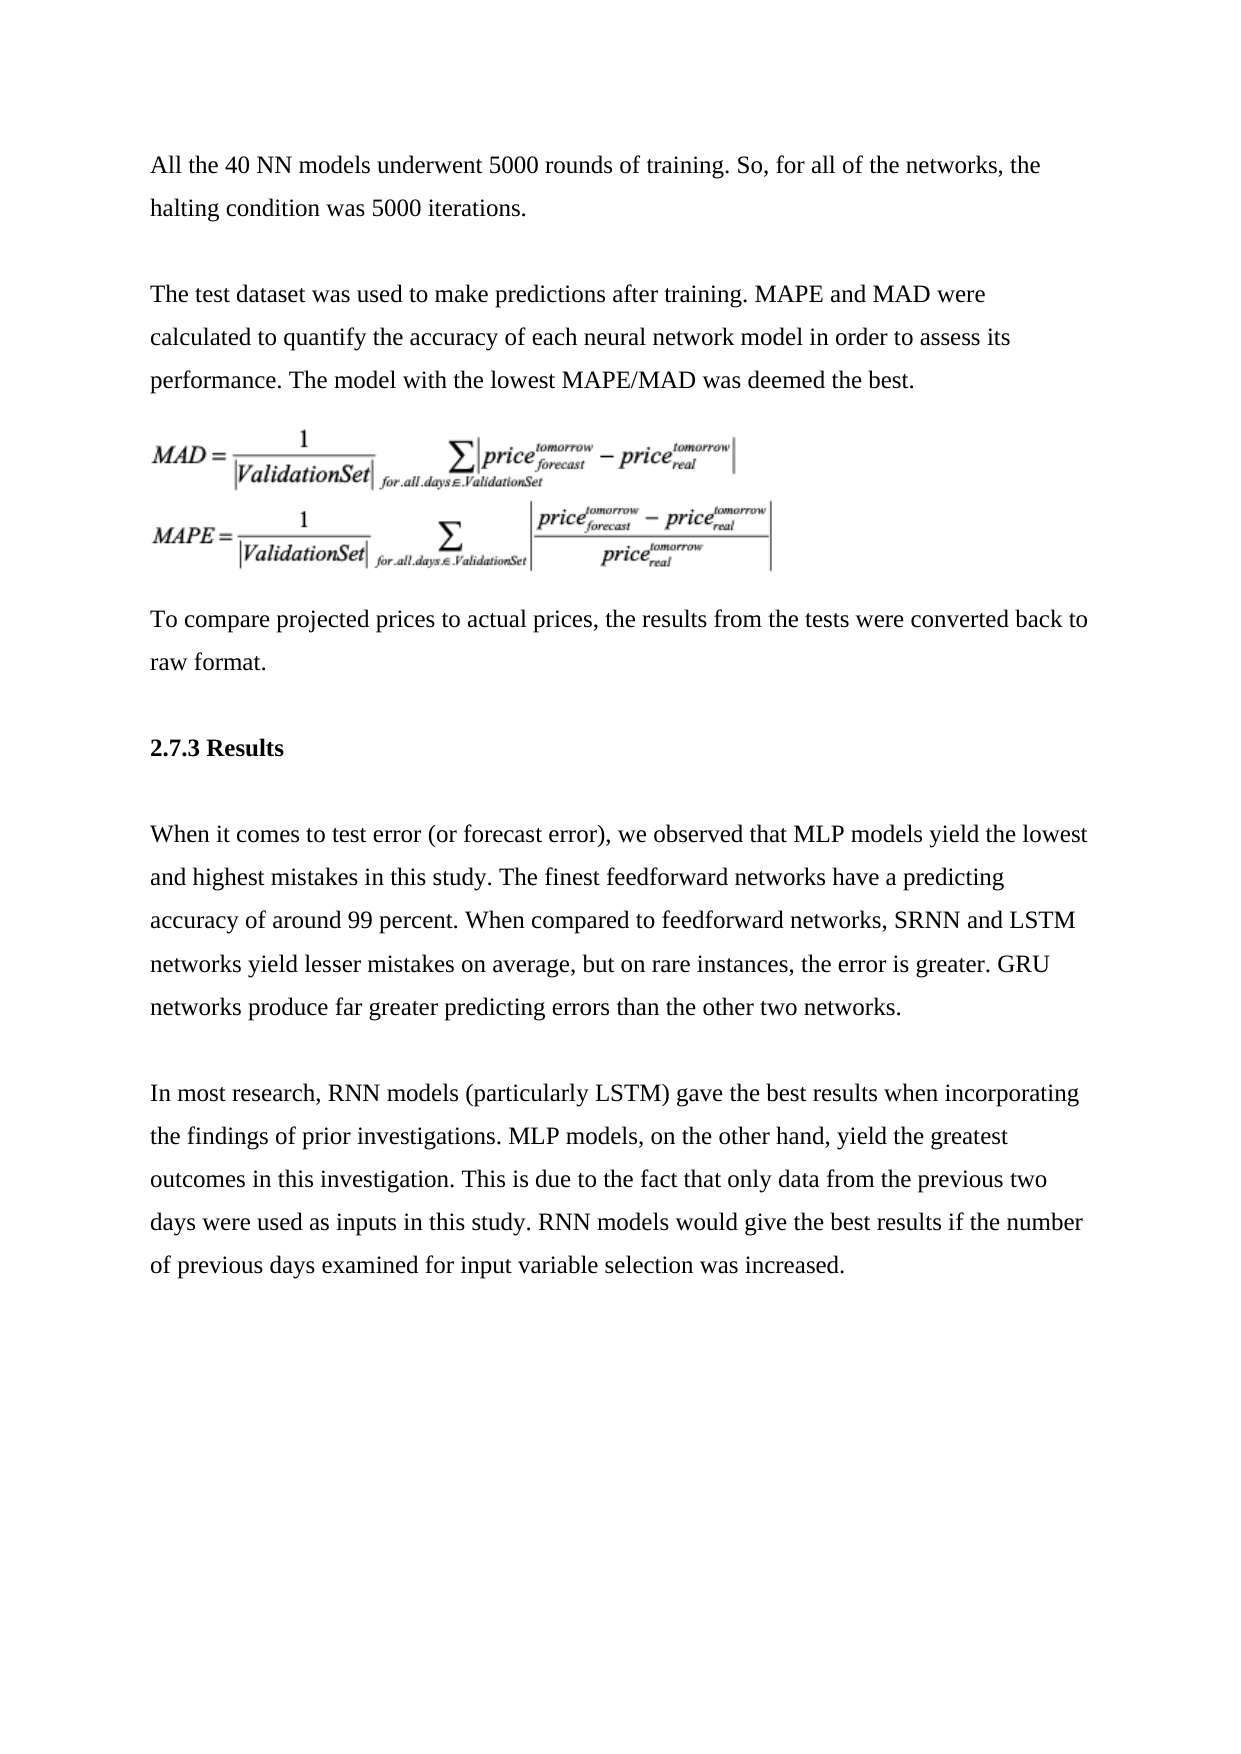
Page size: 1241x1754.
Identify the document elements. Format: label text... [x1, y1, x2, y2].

text In most research, RNN models (particularly LSTM) gave the best results when incorporating the findings of prior investigations. MLP models, on the other hand, yield the greatest outcomes in this investigation. This is due to the fact that only data from the previous two days were used as inputs in this study. RNN models would give the best results if the number of previous days examined for input variable selection was increased. [150, 1078, 1090, 1279]
text 2.7.3 Results [150, 733, 1090, 762]
text All the 40 NN models underwent 5000 rounds of training. So, for all of the networks, the halting condition was 5000 iterations. [150, 150, 1090, 222]
picture [150, 408, 814, 590]
text When it comes to test error (or forecast error), we observed that MLP models yield the lowest and highest mistakes in this study. The finest feedforward networks have a predicting accuracy of around 99 percent. When compared to feedforward networks, SRNN and LSTM networks yield lesser mistakes on average, but on rare instances, the error is greater. GRU networks produce far greater predicting errors than the other two networks. [150, 819, 1090, 1021]
text To compare projected prices to actual prices, the results from the tests were converted back to raw format. [150, 604, 1090, 676]
